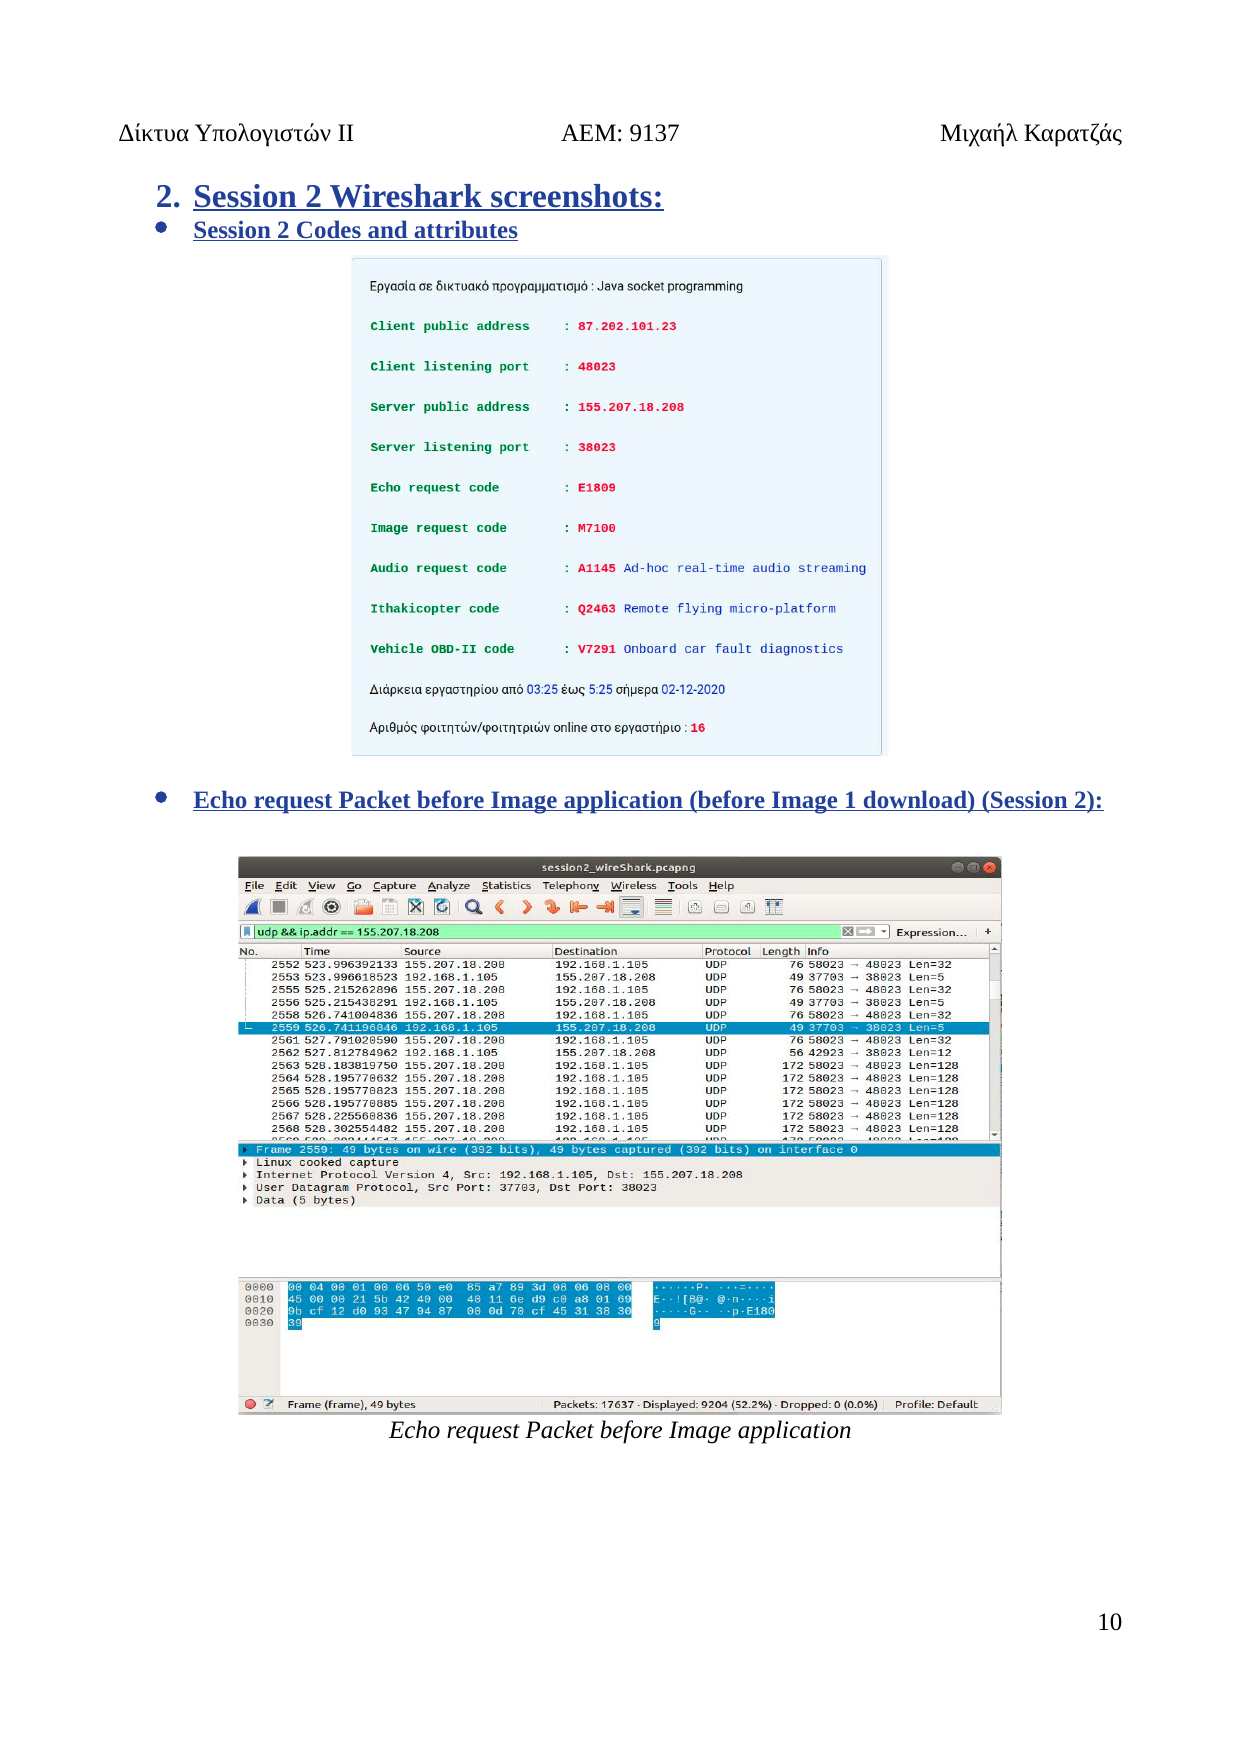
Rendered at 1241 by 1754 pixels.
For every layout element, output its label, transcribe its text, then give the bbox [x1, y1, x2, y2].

picture [690, 1146, 706, 1153]
picture [272, 1148, 290, 1153]
picture [238, 856, 1002, 1415]
picture [290, 1025, 299, 1031]
picture [868, 1024, 886, 1030]
list Session 2 Codes and attributes [156, 215, 1122, 245]
picture [363, 1025, 372, 1031]
picture [346, 1146, 355, 1153]
picture [309, 1025, 317, 1031]
picture [414, 1024, 426, 1031]
picture [480, 1025, 497, 1031]
picture [446, 1025, 454, 1031]
picture [823, 1148, 832, 1153]
picture [351, 255, 889, 756]
picture [568, 1025, 576, 1030]
list Echo request Packet before Image application (before Image 1 download) (Session 2): [156, 785, 1122, 815]
list Session 2 Wireshark screenshots: [156, 176, 1122, 215]
picture [707, 1024, 715, 1031]
picture [551, 1146, 563, 1153]
